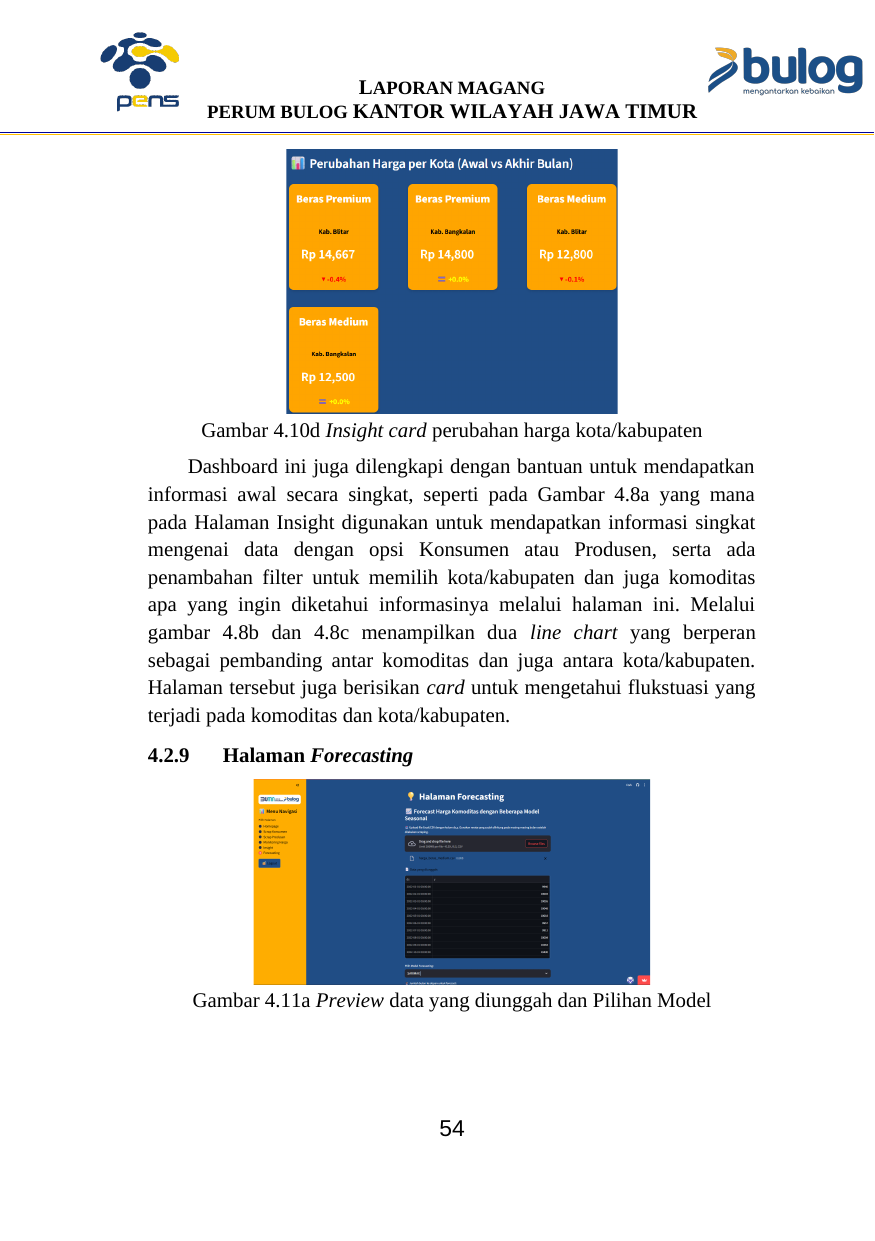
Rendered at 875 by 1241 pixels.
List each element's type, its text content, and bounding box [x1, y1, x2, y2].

picture [93, 25, 188, 120]
text Gambar 4.11a Preview data yang diunggah dan Pilihan Model [148, 988, 756, 1012]
subtitle 4.2.9 Halaman Forecasting [148, 743, 756, 767]
text Gambar 4.10d Insight card perubahan harga kota/kabupaten [148, 418, 756, 442]
picture [253, 779, 651, 985]
picture [286, 149, 618, 414]
text Dashboard ini juga dilengkapi dengan bantuan untuk mendapatkan informasi awal secara singkat, seperti pada Gambar 4.8a yang mana pada Halaman Insight digunakan untuk mendapatkan informasi singkat mengenai data dengan opsi Konsumen atau Produsen, serta ada penambahan filter untuk memilih kota/kabupaten dan juga komoditas apa yang ingin diketahui informasinya melalui halaman ini. Melalui gambar 4.8b dan 4.8c menampilkan dua line chart yang berperan sebagai pembanding antar komoditas dan juga antara kota/kabupaten. Halaman tersebut juga berisikan card untuk mengetahui flukstuasi yang terjadi pada komoditas dan kota/kabupaten. [148, 454, 756, 727]
picture [707, 46, 864, 96]
